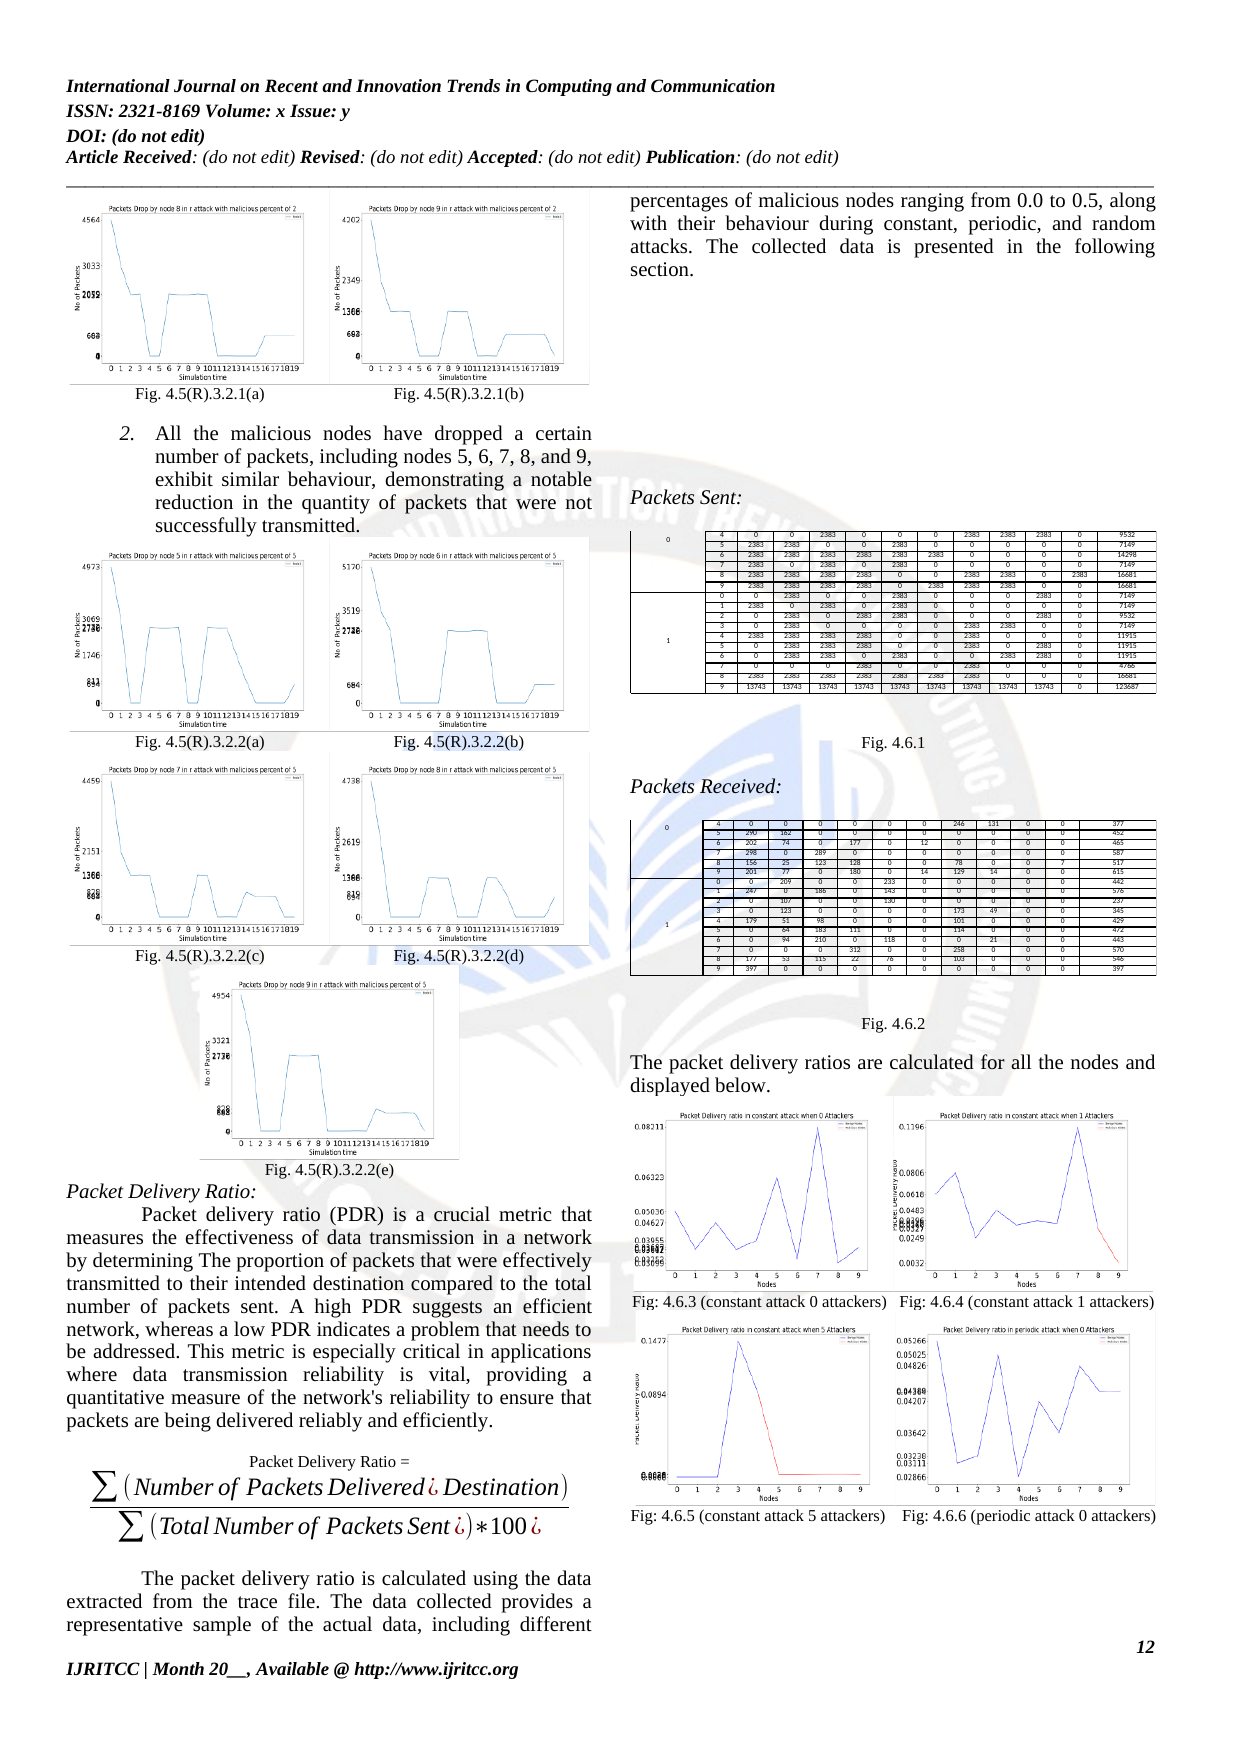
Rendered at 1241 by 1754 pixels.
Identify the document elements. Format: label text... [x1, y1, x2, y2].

picture [69, 537, 590, 732]
picture [199, 965, 460, 1160]
text The packet delivery ratio is calculated using the data extracted from the trace file. The data collected provides a representative sample of the actual data, including different percentages of malicious nodes ranging from 0.0 to 0.5, along with their behaviour during constant, periodic, and random attacks. The collected data is presented in the following section. [66, 1567, 592, 1636]
picture [69, 751, 590, 946]
picture [633, 1096, 1153, 1292]
text Fig. 4.6.1 [630, 734, 1156, 752]
text Packet delivery ratio (PDR) is a crucial metric that measures the effectiveness of data transmission in a network by determining The proportion of packets that were effectively transmitted to their intended destination compared to the total number of packets sent. A high PDR suggests an efficient network, whereas a low PDR indicates a problem that needs to be addressed. This metric is especially critical in applications where data transmission reliability is vital, providing a quantitative measure of the network's reliability to ensure that packets are being delivered reliably and efficiently. [66, 1203, 592, 1432]
text Fig. 4.5(R).3.2.2(e) [66, 1160, 592, 1179]
text Packet Delivery Ratio = [66, 1451, 592, 1543]
text The packet delivery ratio is calculated using the data extracted from the trace file. The data collected provides a representative sample of the actual data, including different percentages of malicious nodes ranging from 0.0 to 0.5, along with their behaviour during constant, periodic, and random attacks. The collected data is presented in the following section. [630, 189, 1156, 281]
text Packets Received: [630, 775, 1156, 798]
text Packet Delivery Ratio: [66, 1179, 592, 1203]
text Fig. 4.5(R).3.2.1(a) Fig. 4.5(R).3.2.1(b) [66, 384, 592, 403]
text The packet delivery ratios are calculated for all the nodes and displayed below. [630, 1051, 1156, 1097]
picture [635, 1310, 1155, 1506]
text Packets Sent: [630, 486, 1156, 509]
picture [69, 189, 590, 385]
text Fig: 4.6.3 (constant attack 0 attackers) Fig: 4.6.4 (constant attack 1 attackers) [630, 1291, 1156, 1311]
list All the malicious nodes have dropped a certain number of packets, including nodes 5, 6, 7, 8, and 9, exhibit similar behaviour, demonstrating a notable reduction in the quantity of packets that were not successfully transmitted. [119, 422, 592, 537]
text Fig. 4.6.2 [630, 1014, 1156, 1033]
text Fig: 4.6.5 (constant attack 5 attackers) Fig: 4.6.6 (periodic attack 0 attackers) [630, 1506, 1156, 1525]
text Fig. 4.5(R).3.2.2(c) Fig. 4.5(R).3.2.2(d) [66, 946, 592, 965]
